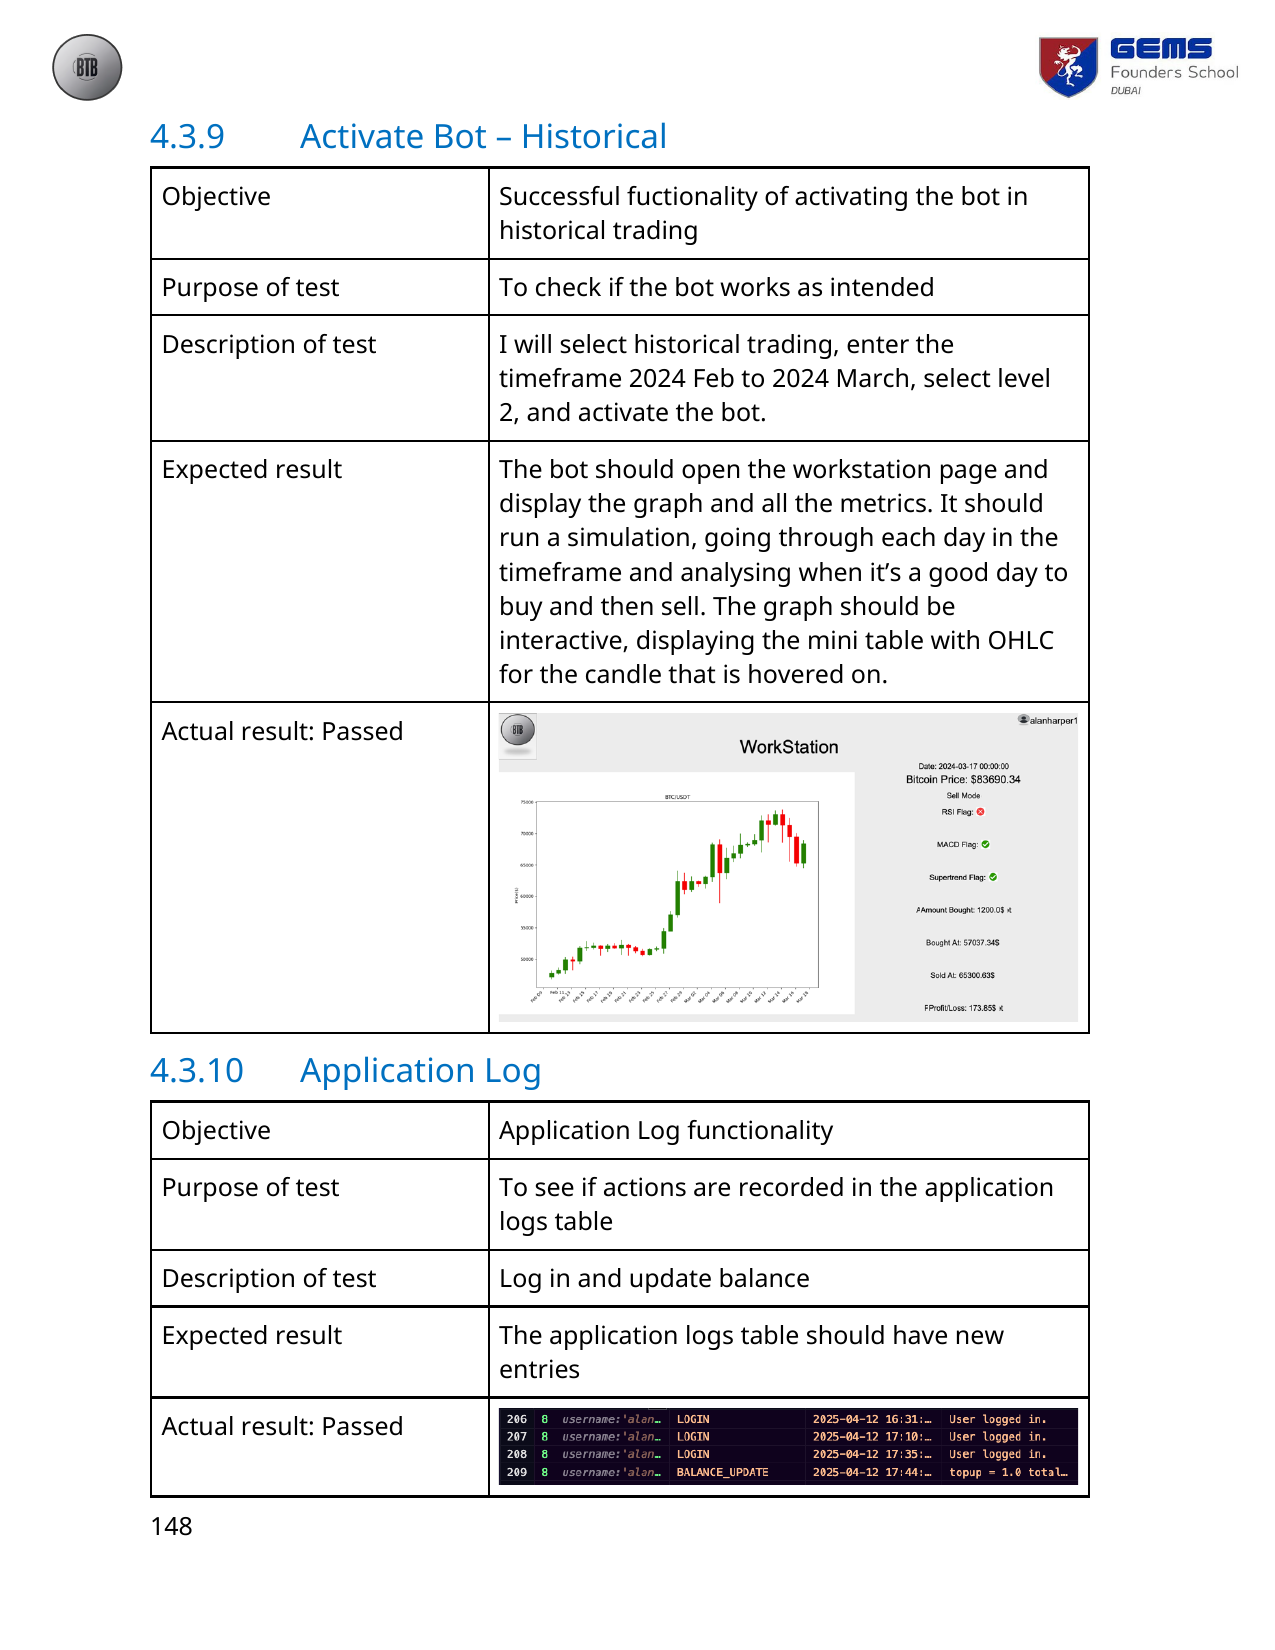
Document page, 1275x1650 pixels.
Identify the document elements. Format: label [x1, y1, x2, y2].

picture [1034, 32, 1241, 103]
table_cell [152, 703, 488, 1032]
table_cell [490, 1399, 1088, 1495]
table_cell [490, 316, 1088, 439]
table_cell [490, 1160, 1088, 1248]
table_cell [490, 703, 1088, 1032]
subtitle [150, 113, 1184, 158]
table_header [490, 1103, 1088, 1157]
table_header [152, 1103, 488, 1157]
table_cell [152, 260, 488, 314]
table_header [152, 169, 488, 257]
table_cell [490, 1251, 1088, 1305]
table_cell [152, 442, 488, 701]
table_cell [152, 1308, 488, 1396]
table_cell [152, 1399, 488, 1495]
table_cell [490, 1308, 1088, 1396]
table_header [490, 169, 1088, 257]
picture [498, 1408, 1079, 1485]
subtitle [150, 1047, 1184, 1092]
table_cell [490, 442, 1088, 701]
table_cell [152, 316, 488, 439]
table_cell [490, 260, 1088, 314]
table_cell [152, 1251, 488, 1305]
picture [498, 713, 1079, 1022]
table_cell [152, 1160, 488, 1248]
